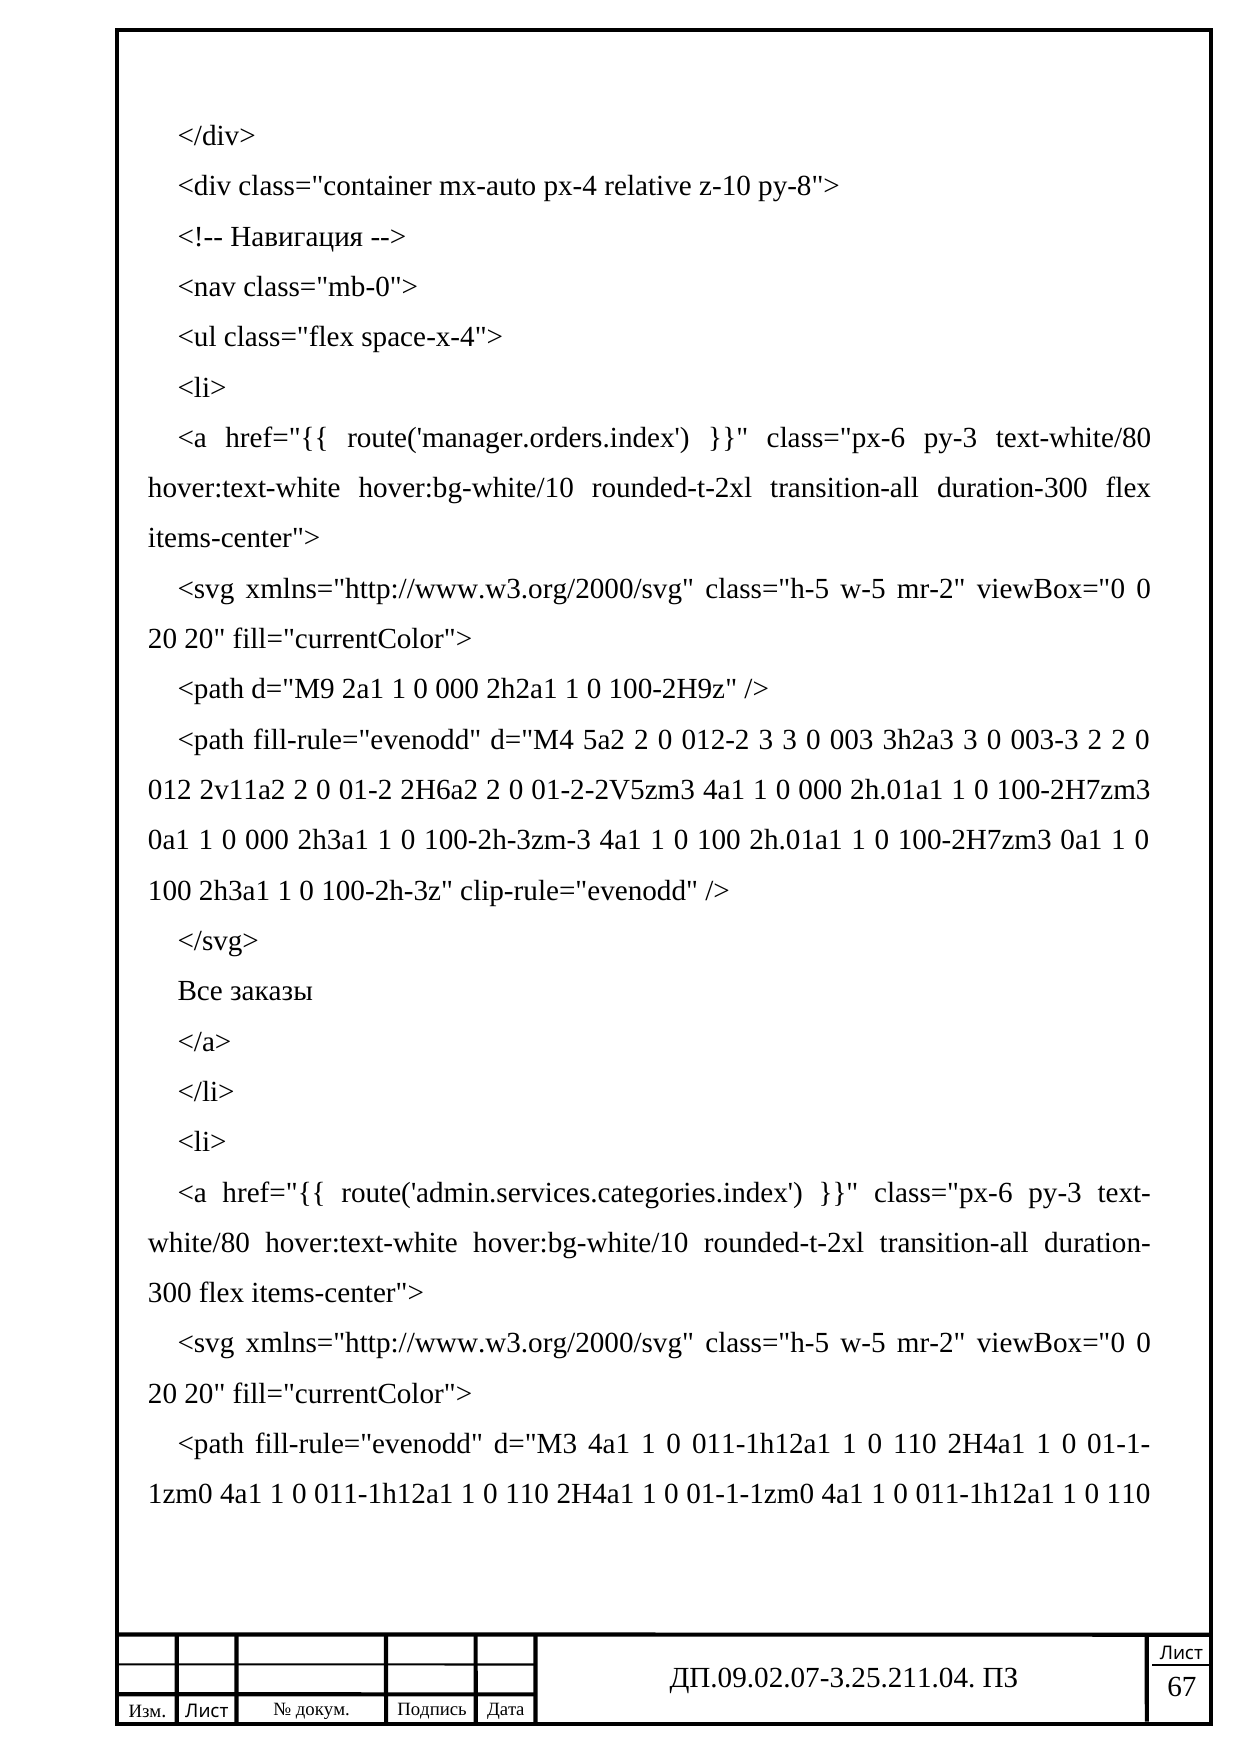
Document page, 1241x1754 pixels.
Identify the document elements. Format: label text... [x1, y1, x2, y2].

text <svg xmlns="http://www.w3.org/2000/svg" class="h-5 w-5 mr-2" viewBox="0 0 20 20" fill="currentColor"> [148, 1326, 1152, 1409]
text </a> [148, 1024, 1152, 1057]
text <a href="{{ route('manager.orders.index') }}" class="px-6 py-3 text-white/80 hover:text-white hover:bg-white/10 rounded-t-2xl transition-all duration-300 flex items-center"> [148, 420, 1152, 554]
text <path d="M9 2a1 1 0 000 2h2a1 1 0 100-2H9z" /> [148, 672, 1152, 705]
text <nav class="mb-0"> [148, 269, 1152, 303]
text </svg> [148, 923, 1152, 957]
text <a href="{{ route('admin.services.categories.index') }}" class="px-6 py-3 text-white/80 hover:text-white hover:bg-white/10 rounded-t-2xl transition-all duration-300 flex items-center"> [148, 1175, 1152, 1309]
text </li> [148, 1074, 1152, 1108]
text <path fill-rule="evenodd" d="M4 5a2 2 0 012-2 3 3 0 003 3h2a3 3 0 003-3 2 2 0 012 2v11a2 2 0 01-2 2H6a2 2 0 01-2-2V5zm3 4a1 1 0 000 2h.01a1 1 0 100-2H7zm3 0a1 1 0 000 2h3a1 1 0 100-2h-3zm-3 4a1 1 0 100 2h.01a1 1 0 100-2H7zm3 0a1 1 0 100 2h3a1 1 0 100-2h-3z" clip-rule="evenodd" /> [148, 722, 1152, 906]
text Все заказы [148, 973, 1152, 1007]
text <ul class="flex space-x-4"> [148, 319, 1152, 353]
text <!-- Навигация --> [148, 219, 1152, 252]
text <div class="container mx-auto px-4 relative z-10 py-8"> [148, 168, 1152, 202]
text <svg xmlns="http://www.w3.org/2000/svg" class="h-5 w-5 mr-2" viewBox="0 0 20 20" fill="currentColor"> [148, 571, 1152, 655]
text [148, 1426, 1152, 1510]
text </div> [148, 118, 1152, 152]
text <li> [148, 370, 1152, 403]
text <li> [148, 1124, 1152, 1158]
